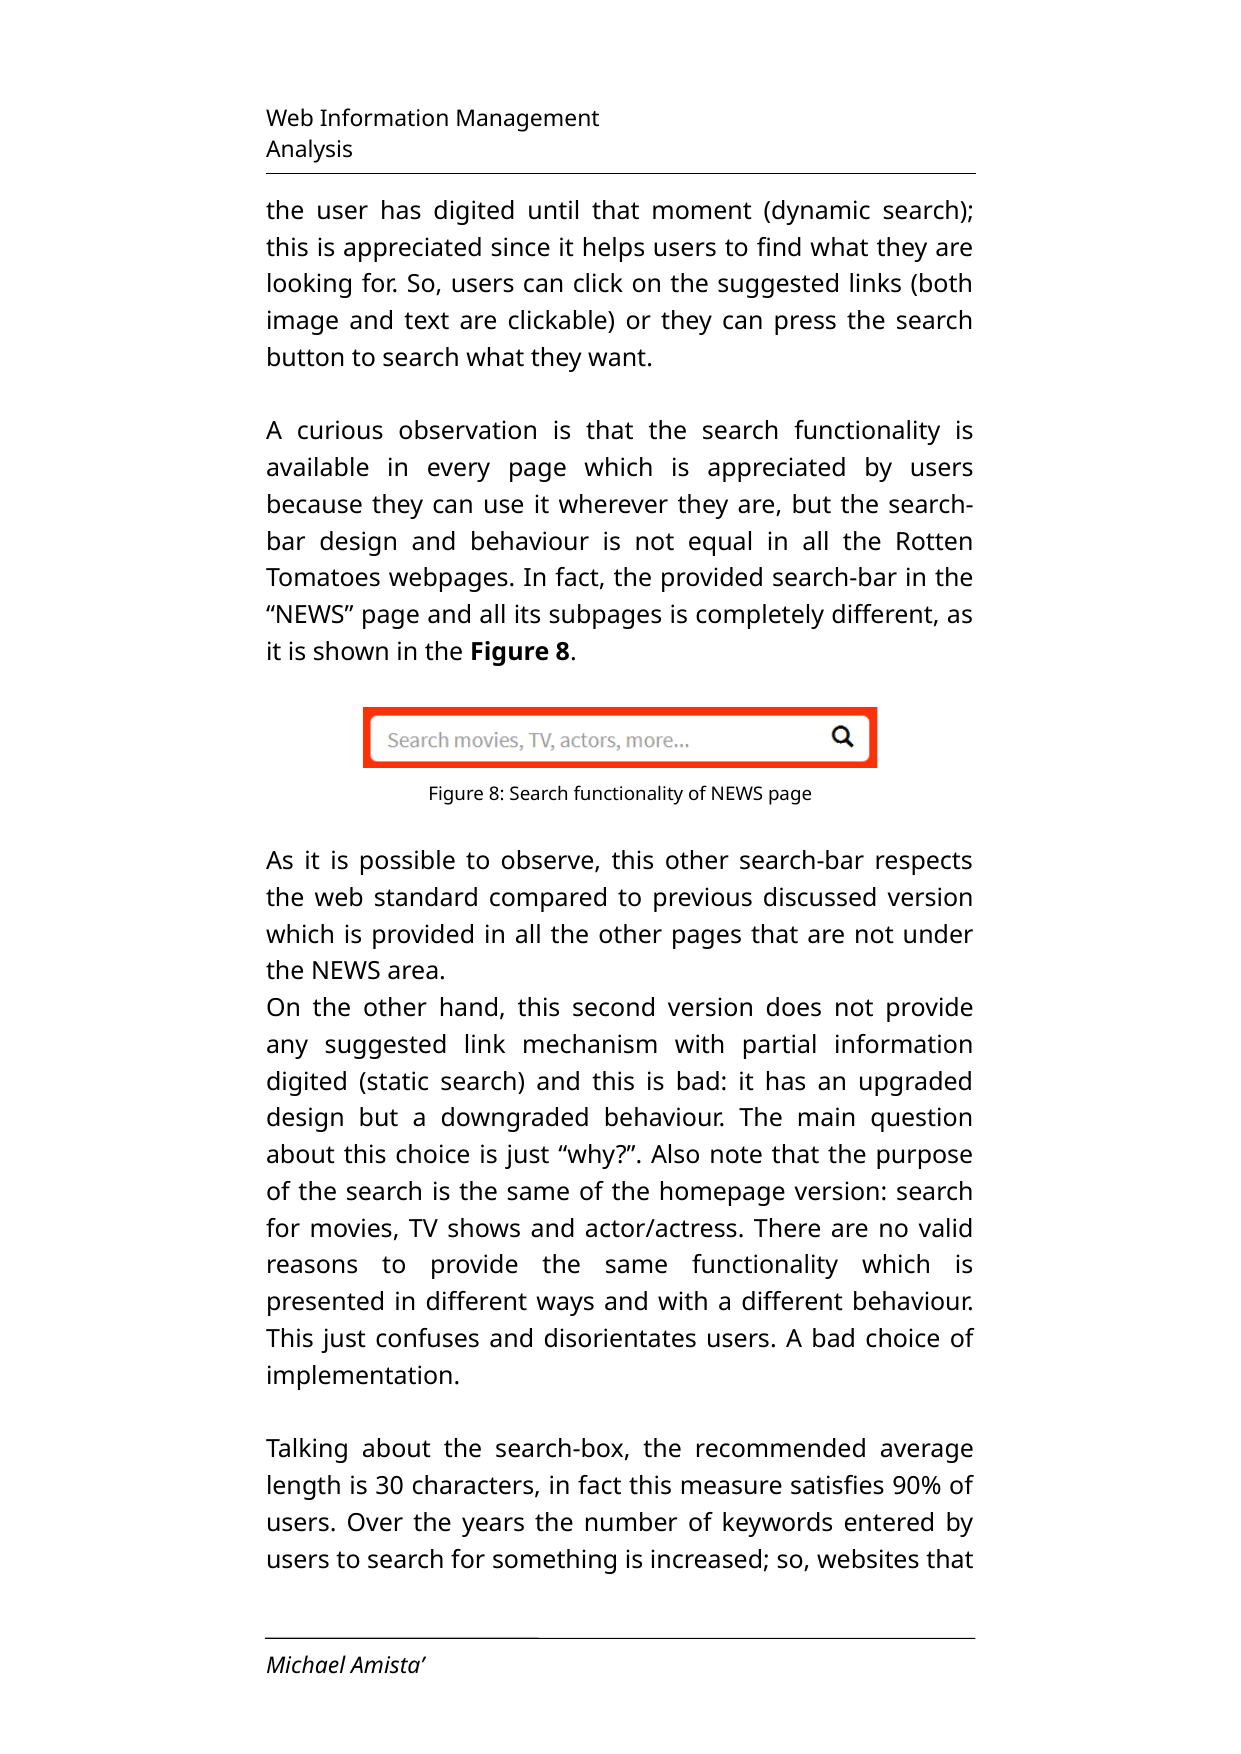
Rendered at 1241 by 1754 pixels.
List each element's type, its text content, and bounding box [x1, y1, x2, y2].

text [266, 1431, 974, 1575]
text Figure 8: Search functionality of NEWS page [266, 780, 974, 806]
text On the other hand, this second version does not provide any suggested link mechanism with partial information digited (static search) and this is bad: it has an upgraded design but a downgraded behaviour. The main question about this choice is just “why?”. Also note that the purpose of the search is the same of the homepage version: search for movies, TV shows and actor/actress. There are no valid reasons to provide the same functionality which is presented in different ways and with a different behaviour. This just confuses and disorientates users. A bad choice of implementation. [266, 990, 974, 1392]
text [266, 192, 974, 373]
picture [363, 707, 878, 768]
text As it is possible to observe, this other search-bar respects the web standard compared to previous discussed version which is provided in all the other pages that are not under the NEWS area. [266, 843, 974, 987]
text A curious observation is that the search functionality is available in every page which is appreciated by users because they can use it wherever they are, but the search-bar design and behaviour is not equal in all the Rotten Tomatoes webpages. In fact, the provided search-bar in the “NEWS” page and all its subpages is completely different, as it is shown in the Figure 8. [266, 413, 974, 668]
